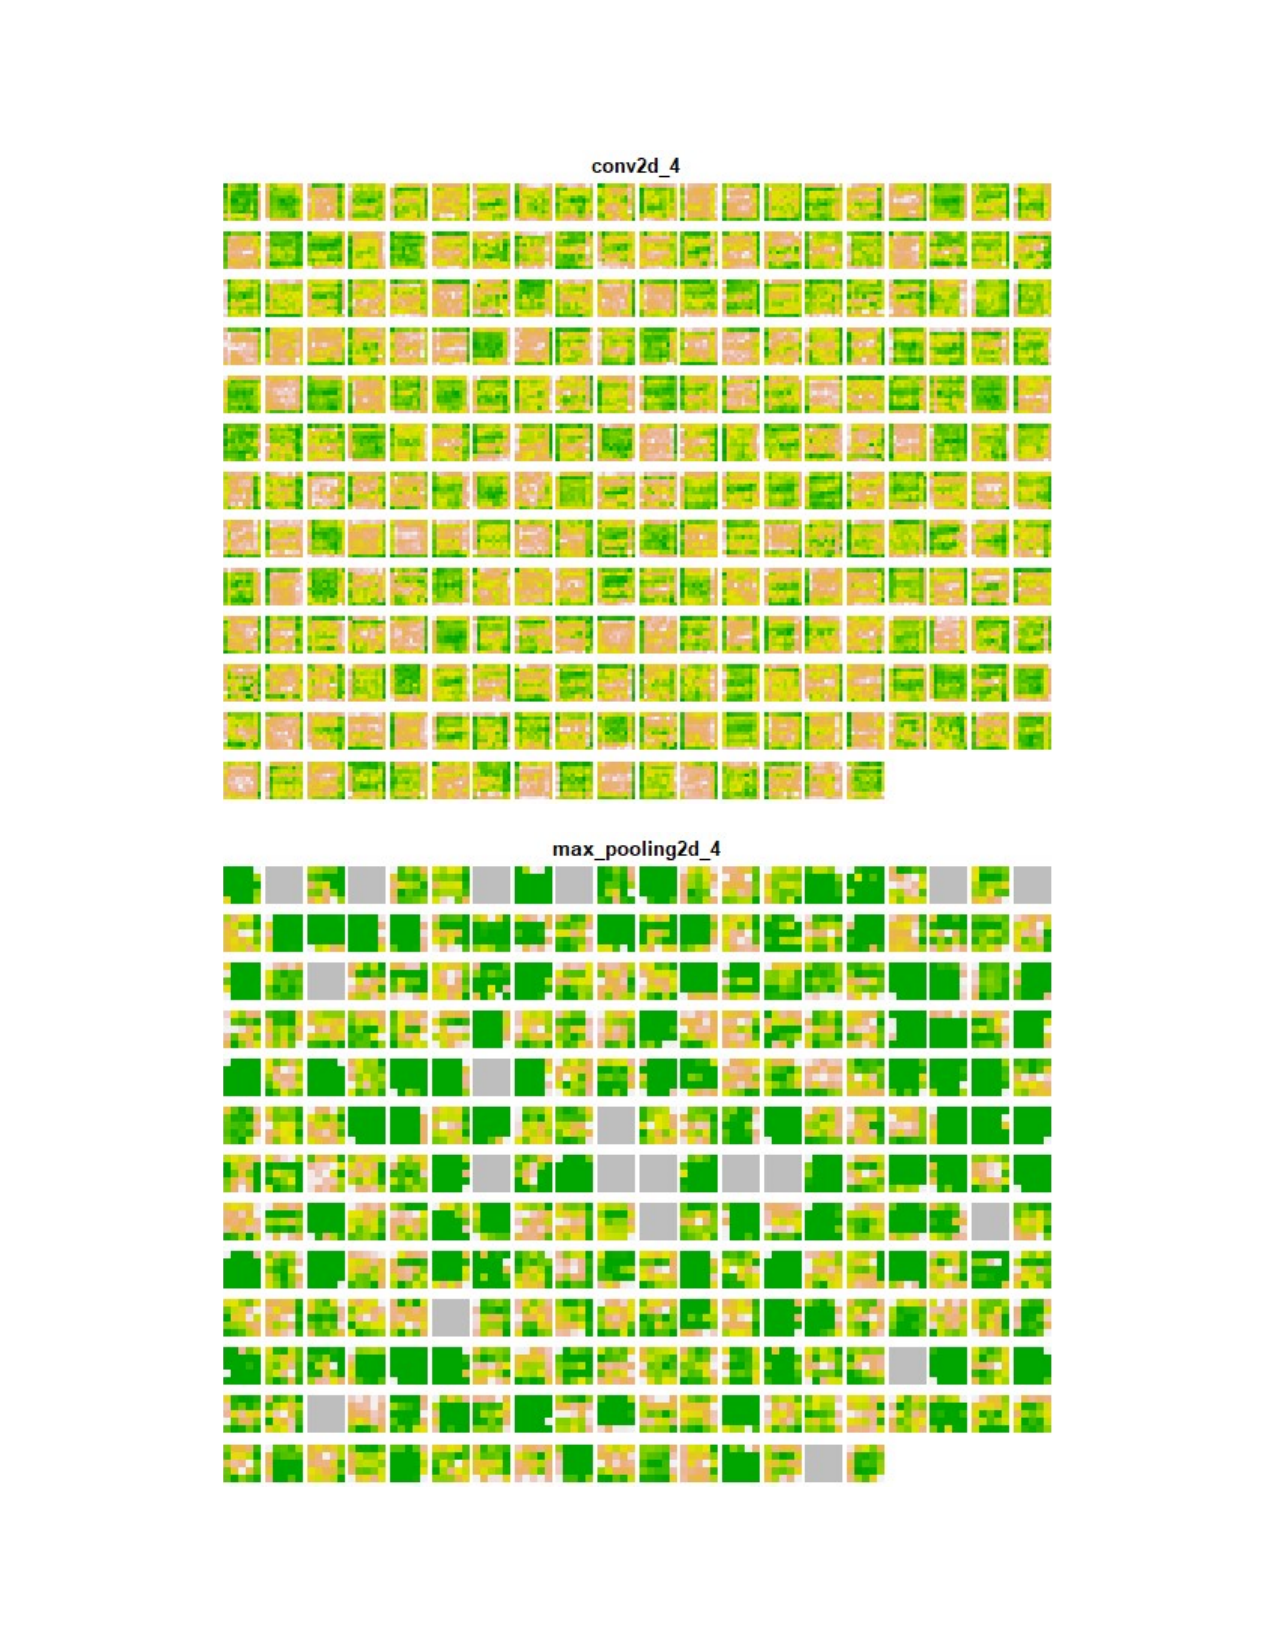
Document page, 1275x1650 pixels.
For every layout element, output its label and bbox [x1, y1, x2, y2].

picture [222, 832, 1053, 1487]
picture [222, 150, 1053, 804]
